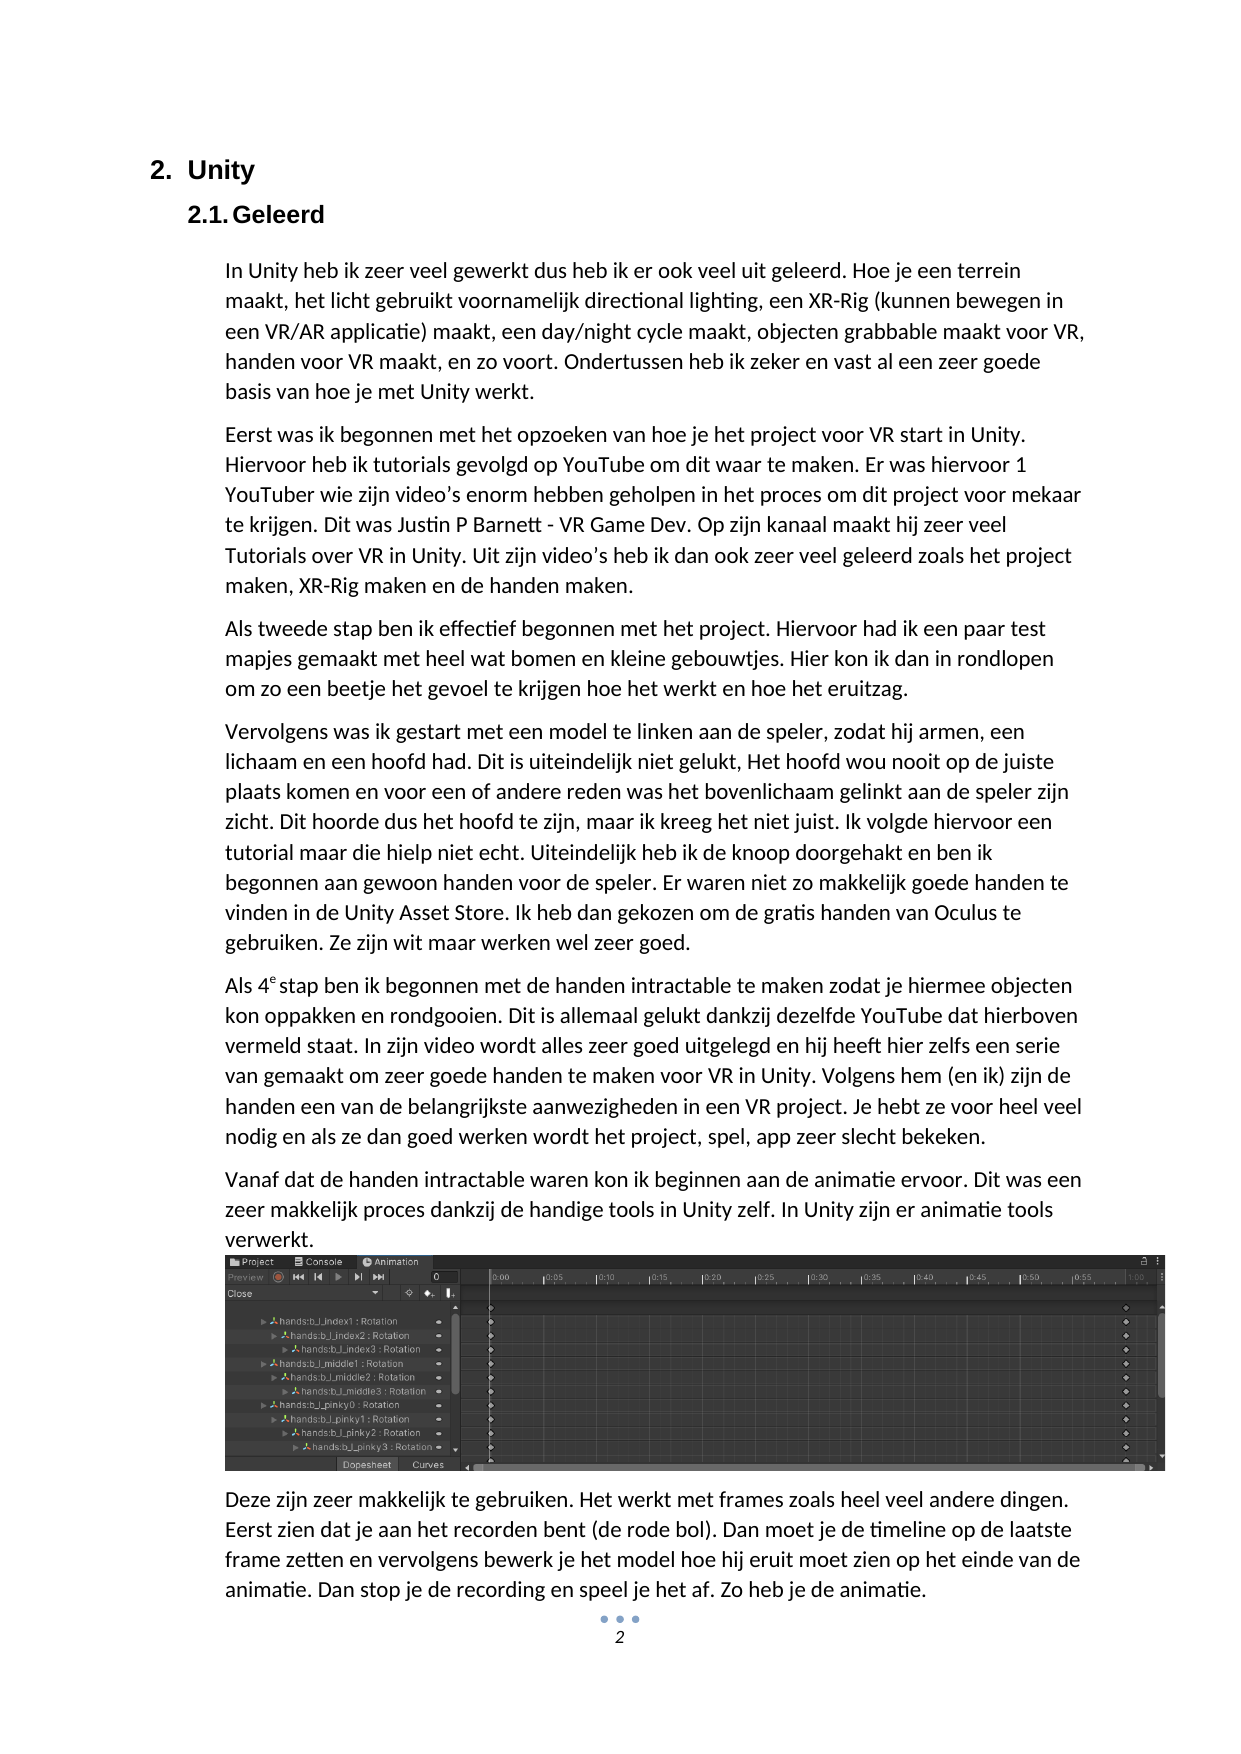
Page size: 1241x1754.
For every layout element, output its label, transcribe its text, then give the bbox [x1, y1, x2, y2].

subtitle Geleerd [187, 200, 1090, 229]
text Vervolgens was ik gestart met een model te linken aan de speler, zodat hij armen, een lichaam en een hoofd had. Dit is uiteindelijk niet gelukt, Het hoofd wou nooit op de juiste plaats komen en voor een of andere reden was het bovenlichaam gelinkt aan de speler zijn zicht. Dit hoorde dus het hoofd te zijn, maar ik kreeg het niet juist. Ik volgde hiervoor een tutorial maar die hielp niet echt. Uiteindelijk heb ik de knoop doorgehakt en ben ik begonnen aan gewoon handen voor de speler. Er waren niet zo makkelijk goede handen te vinden in de Unity Asset Store. Ik heb dan gekozen om de gratis handen van Oculus te gebruiken. Ze zijn wit maar werken wel zeer goed. [225, 717, 1090, 956]
text Eerst was ik begonnen met het opzoeken van hoe je het project voor VR start in Unity. Hiervoor heb ik tutorials gevolgd op YouTube om dit waar te maken. Er was hiervoor 1 YouTuber wie zijn video’s enorm hebben geholpen in het proces om dit project voor mekaar te krijgen. Dit was Justin P Barnett - VR Game Dev. Op zijn kanaal maakt hij zeer veel Tutorials over VR in Unity. Uit zijn video’s heb ik dan ook zeer veel geleerd zoals het project maken, XR-Rig maken en de handen maken. [225, 420, 1090, 599]
text Deze zijn zeer makkelijk te gebruiken. Het werkt met frames zoals heel veel andere dingen. Eerst zien dat je aan het recorden bent (de rode bol). Dan moet je de timeline op de laatste frame zetten en vervolgens bewerk je het model hoe hij eruit moet zien op het einde van de animatie. Dan stop je de recording en speel je het af. Zo heb je de animatie. [225, 1485, 1090, 1604]
text In Unity heb ik zeer veel gewerkt dus heb ik er ook veel uit geleerd. Hoe je een terrein maakt, het licht gebruikt voornamelijk directional lighting, een XR-Rig (kunnen bewegen in een VR/AR applicatie) maakt, een day/night cycle maakt, objecten grabbable maakt voor VR, handen voor VR maakt, en zo voort. Ondertussen heb ik zeker en vast al een zeer goede basis van hoe je met Unity werkt. [225, 256, 1090, 405]
text Als 4e stap ben ik begonnen met de handen intractable te maken zodat je hiermee objecten kon oppakken en rondgooien. Dit is allemaal gelukt dankzij dezelfde YouTube dat hierboven vermeld staat. In zijn video wordt alles zeer goed uitgelegd en hij heeft hier zelfs een serie van gemaakt om zeer goede handen te maken voor VR in Unity. Volgens hem (en ik) zijn de handen een van de belangrijkste aanwezigheden in een VR project. Je hebt ze voor heel veel nodig en als ze dan goed werken wordt het project, spel, app zeer slecht bekeken. [225, 971, 1090, 1150]
text Als tweede stap ben ik effectief begonnen met het project. Hiervoor had ik een paar test mapjes gemaakt met heel wat bomen en kleine gebouwtjes. Hier kon ik dan in rondlopen om zo een beetje het gevoel te krijgen hoe het werkt en hoe het eruitzag. [225, 614, 1090, 702]
text Vanaf dat de handen intractable waren kon ik beginnen aan de animatie ervoor. Dit was een zeer makkelijk proces dankzij de handige tools in Unity zelf. In Unity zijn er animatie tools verwerkt. [225, 1165, 1090, 1255]
picture [225, 1255, 1166, 1471]
subtitle Unity [150, 154, 1090, 185]
